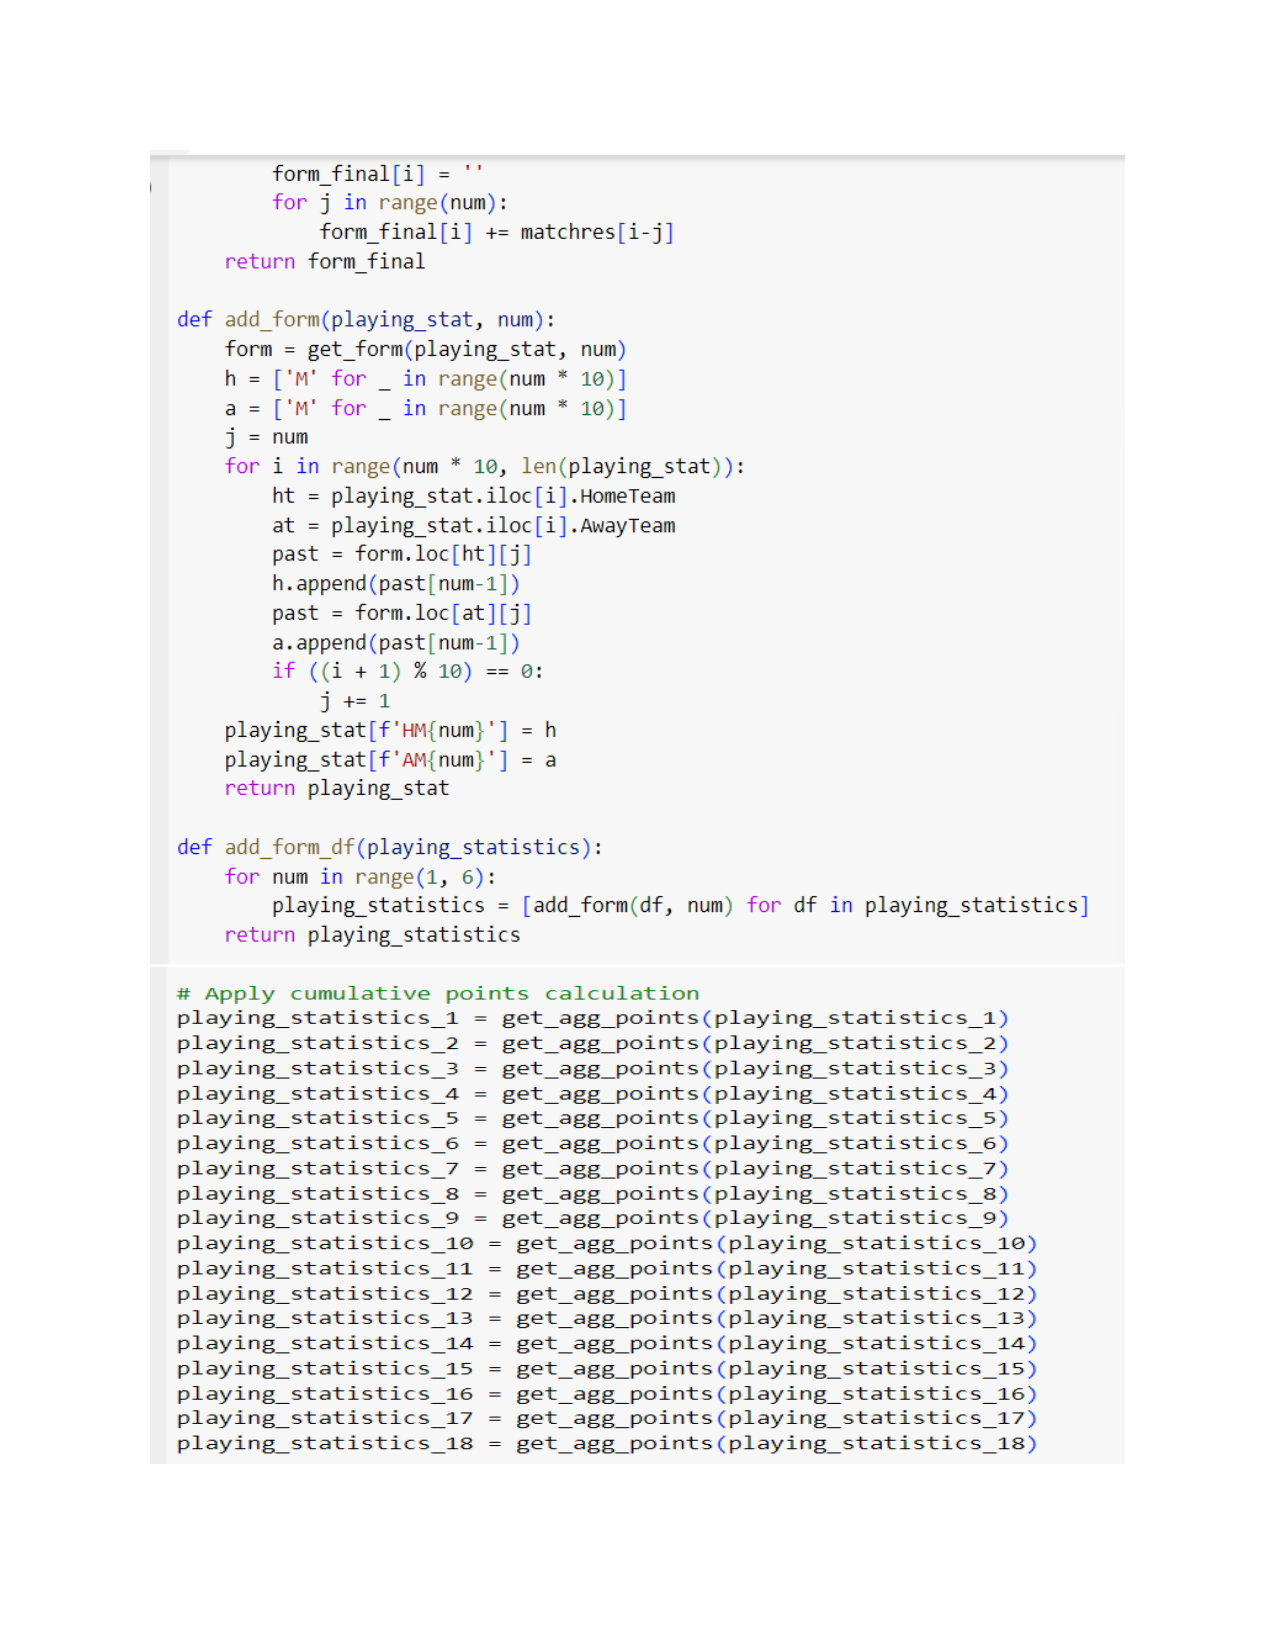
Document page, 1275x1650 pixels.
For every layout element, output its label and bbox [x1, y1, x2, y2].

picture [150, 150, 1125, 964]
picture [150, 967, 1125, 1464]
